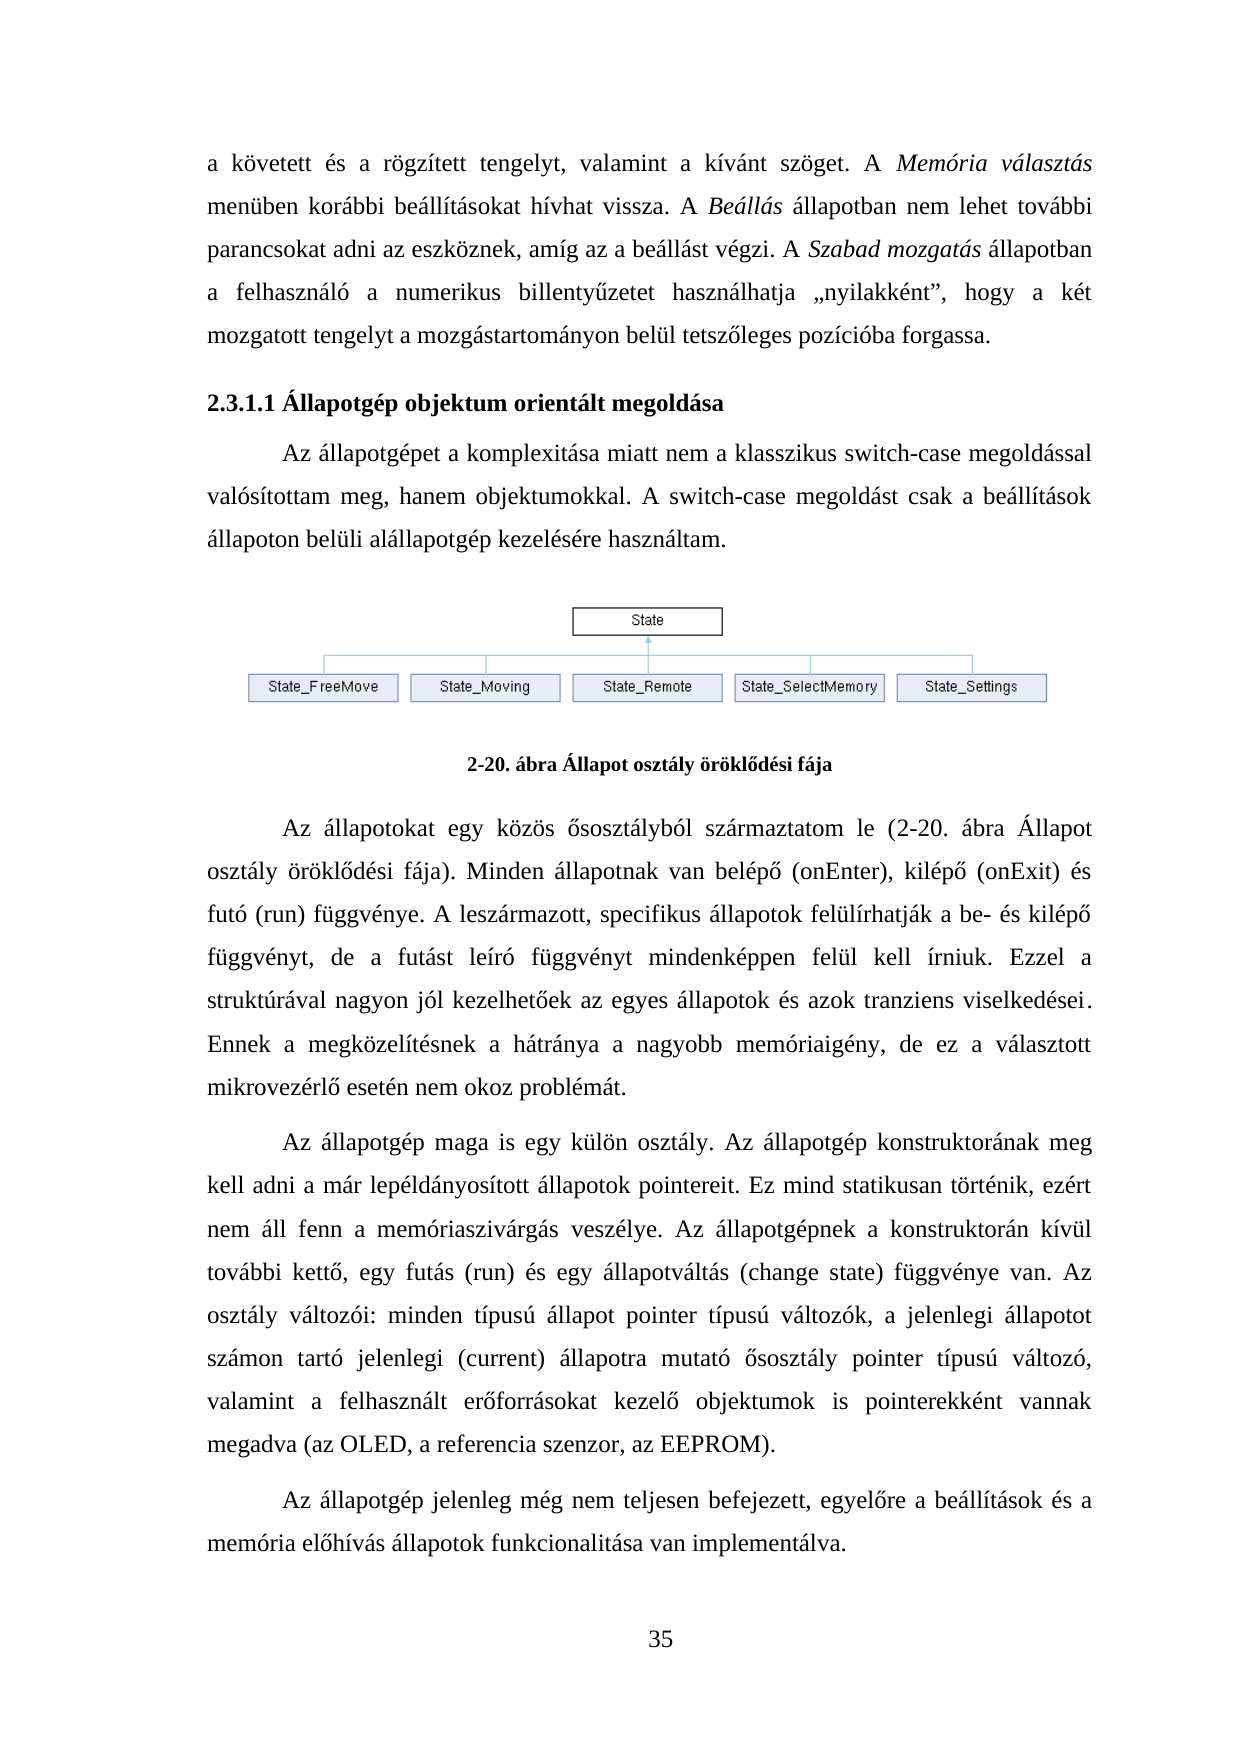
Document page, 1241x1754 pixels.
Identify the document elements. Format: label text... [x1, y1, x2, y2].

text Az állapotgépet a komplexitása miatt nem a klasszikus switch-case megoldással valósítottam meg, hanem objektumokkal. A switch-case megoldást csak a beállítások állapoton belüli alállapotgép kezelésére használtam. [207, 438, 1092, 553]
picture [206, 579, 1093, 726]
subtitle Állapotgép objektum orientált megoldása [207, 388, 1092, 417]
text Az állapotgép maga is egy külön osztály. Az állapotgép konstruktorának meg kell adni a már lepéldányosított állapotok pointereit. Ez mind statikusan történik, ezért nem áll fenn a memóriaszivárgás veszélye. Az állapotgépnek a konstruktorán kívül további kettő, egy futás (run) és egy állapotváltás (change state) függvénye van. Az osztály változói: minden típusú állapot pointer típusú változók, a jelenlegi állapotot számon tartó jelenlegi (current) állapotra mutató ősosztály pointer típusú változó, valamint a felhasznált erőforrásokat kezelő objektumok is pointerekként vannak megadva (az OLED, a referencia szenzor, az EEPROM). [207, 1127, 1092, 1458]
text Az állapotgép jelenleg még nem teljesen befejezett, egyelőre a beállítások és a memória előhívás állapotok funkcionalitása van implementálva. [207, 1485, 1092, 1557]
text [207, 148, 1092, 349]
